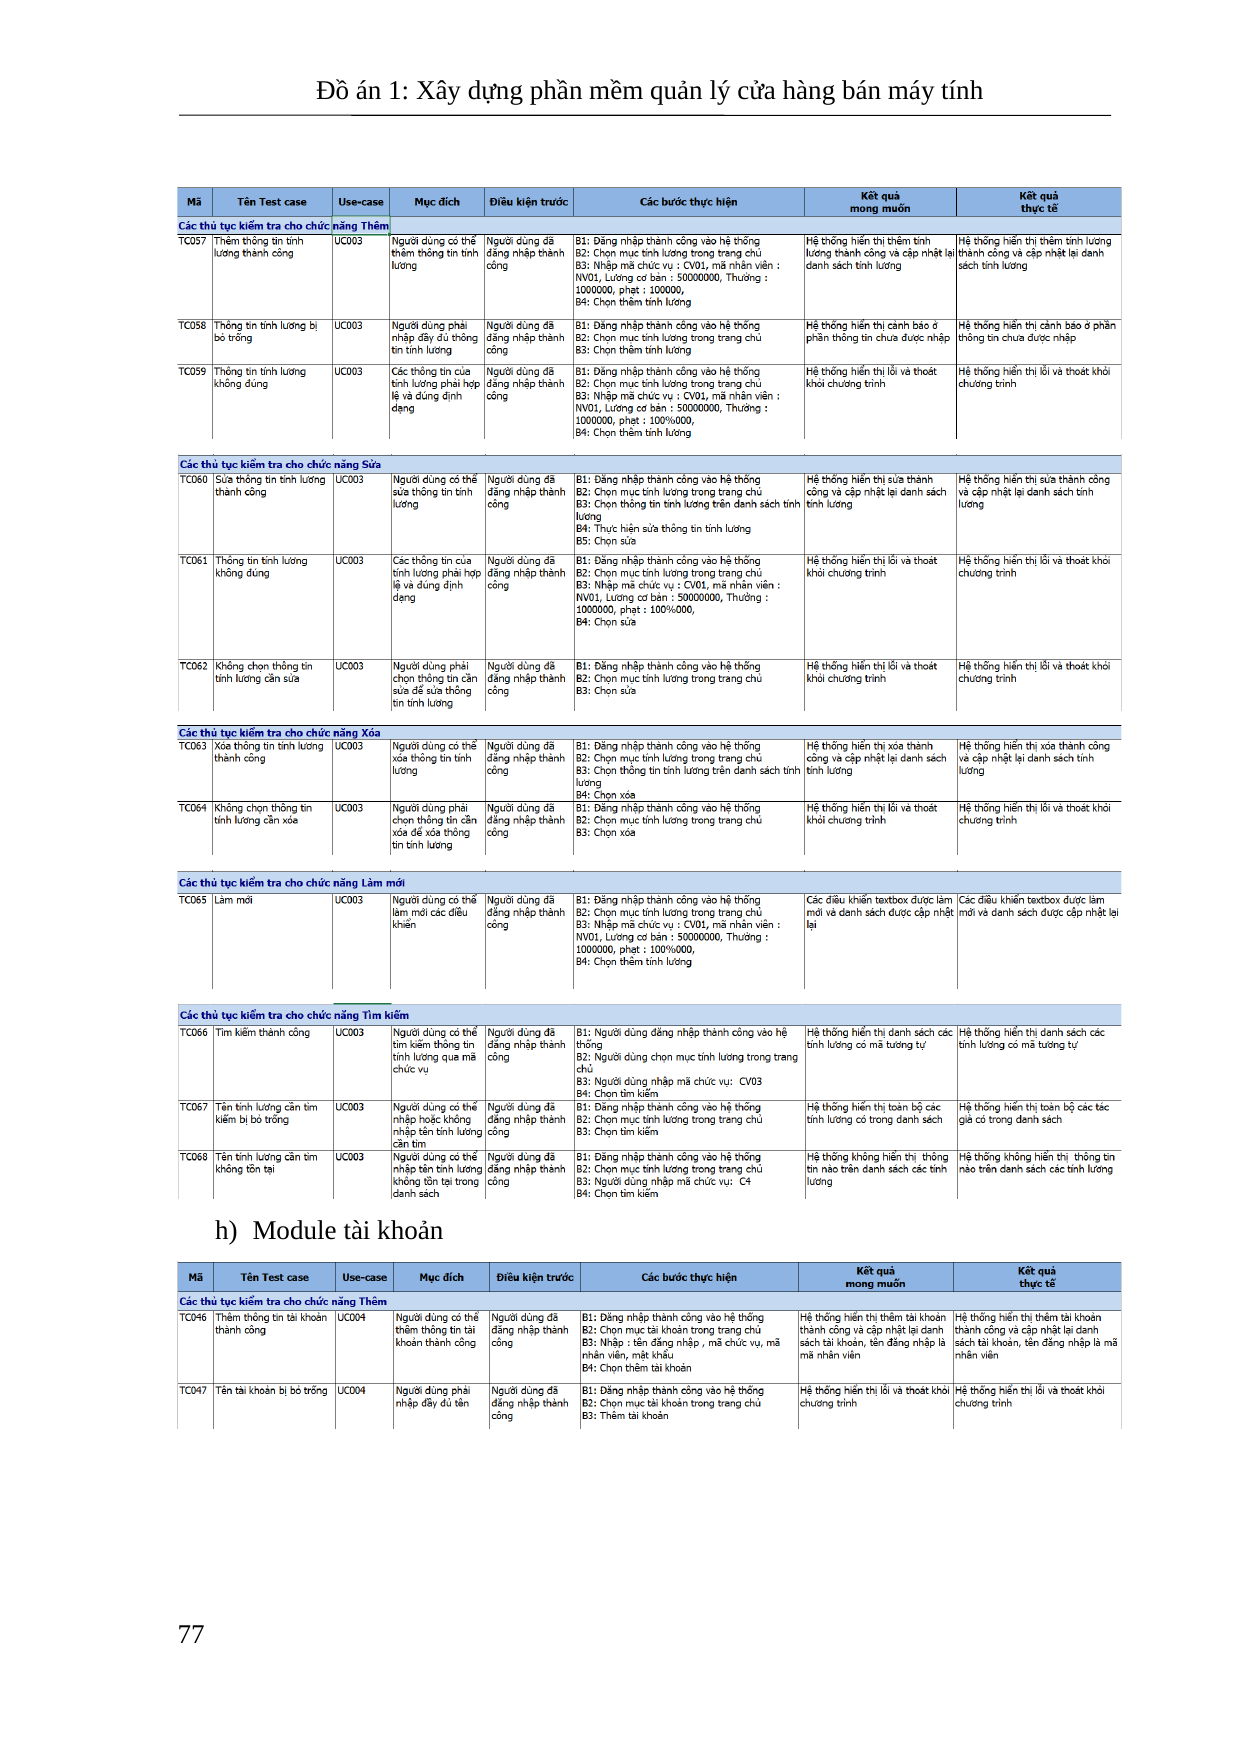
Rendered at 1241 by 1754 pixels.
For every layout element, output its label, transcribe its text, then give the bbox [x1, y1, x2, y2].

list Module tài khoản [215, 1214, 1122, 1245]
picture [177, 454, 1122, 711]
picture [177, 1261, 1122, 1429]
picture [177, 1003, 1122, 1199]
picture [177, 725, 1122, 855]
picture [177, 870, 1122, 989]
picture [177, 186, 1122, 439]
